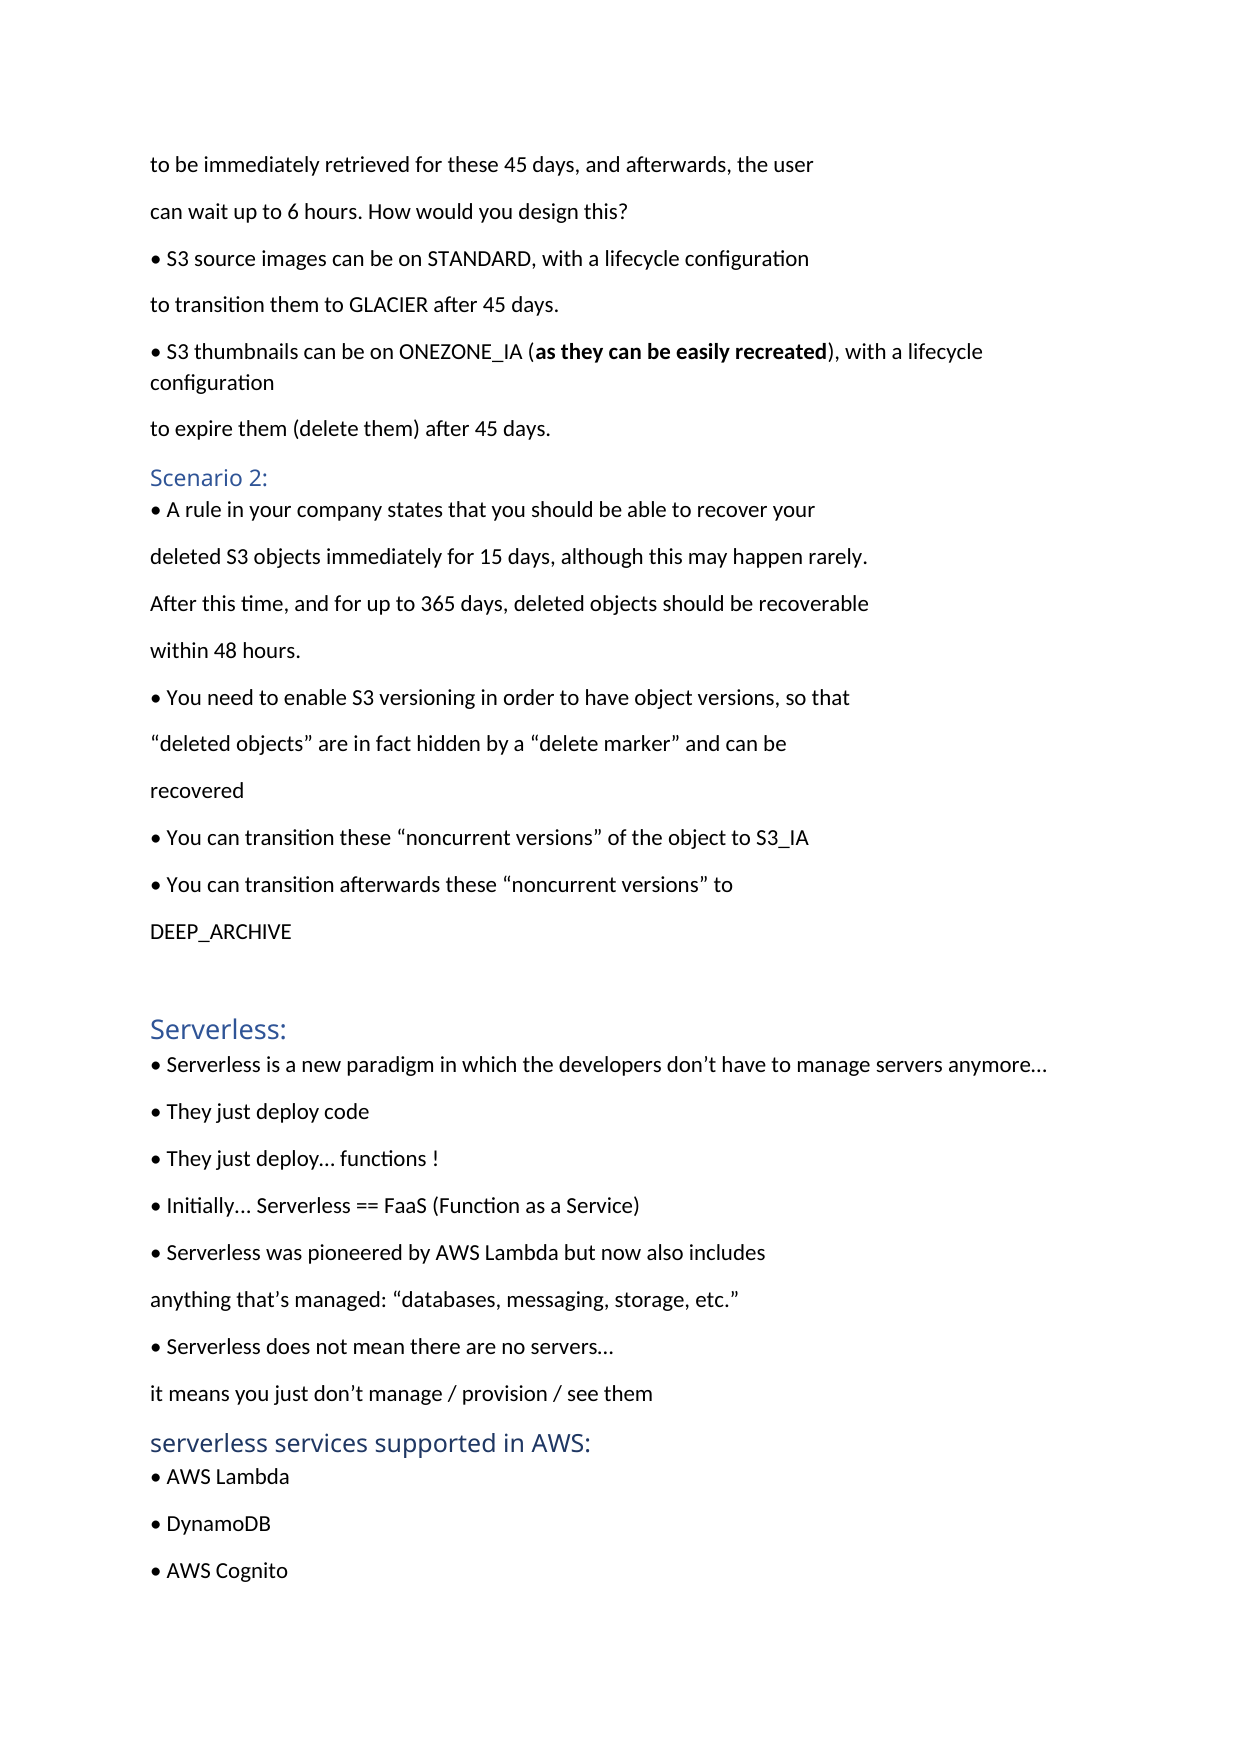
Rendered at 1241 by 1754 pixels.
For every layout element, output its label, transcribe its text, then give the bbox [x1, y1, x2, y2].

text • S3 source images can be on STANDARD, with a lifecycle configuration [150, 244, 1090, 272]
text anything that’s managed: “databases, messaging, storage, etc.” [150, 1285, 1090, 1313]
text • Initially... Serverless == FaaS (Function as a Service) [150, 1191, 1090, 1219]
text to expire them (delete them) after 45 days. [150, 414, 1090, 443]
text After this time, and for up to 365 days, deleted objects should be recoverable [150, 589, 1090, 617]
text • You need to enable S3 versioning in order to have object versions, so that [150, 683, 1090, 711]
text • You can transition afterwards these “noncurrent versions” to [150, 870, 1090, 898]
subtitle serverless services supported in AWS: [150, 1426, 1090, 1460]
text DEEP_ARCHIVE [150, 917, 1090, 945]
text • They just deploy code [150, 1097, 1090, 1126]
text • A rule in your company states that you should be able to recover your [150, 495, 1090, 523]
text deleted S3 objects immediately for 15 days, although this may happen rarely. [150, 542, 1090, 570]
text • Serverless is a new paradigm in which the developers don’t have to manage servers anymore… [150, 1051, 1090, 1079]
text • Serverless does not mean there are no servers… [150, 1332, 1090, 1360]
text • AWS Cognito [150, 1556, 1090, 1584]
text within 48 hours. [150, 636, 1090, 664]
text • You can transition these “noncurrent versions” of the object to S3_IA [150, 823, 1090, 851]
text “deleted objects” are in fact hidden by a “delete marker” and can be [150, 729, 1090, 758]
text • They just deploy… functions ! [150, 1144, 1090, 1172]
text can wait up to 6 hours. How would you design this? [150, 197, 1090, 225]
text • AWS Lambda [150, 1462, 1090, 1490]
text it means you just don’t manage / provision / see them [150, 1379, 1090, 1407]
text • Serverless was pioneered by AWS Lambda but now also includes [150, 1238, 1090, 1266]
text • DynamoDB [150, 1509, 1090, 1537]
text to be immediately retrieved for these 45 days, and afterwards, the user [150, 150, 1090, 178]
subtitle Serverless: [150, 1011, 1090, 1048]
text recovered [150, 776, 1090, 804]
text to transition them to GLACIER after 45 days. [150, 291, 1090, 319]
subtitle Scenario 2: [150, 461, 1090, 493]
text • S3 thumbnails can be on ONEZONE_IA (as they can be easily recreated), with a lifecycle configuration [150, 337, 1090, 396]
